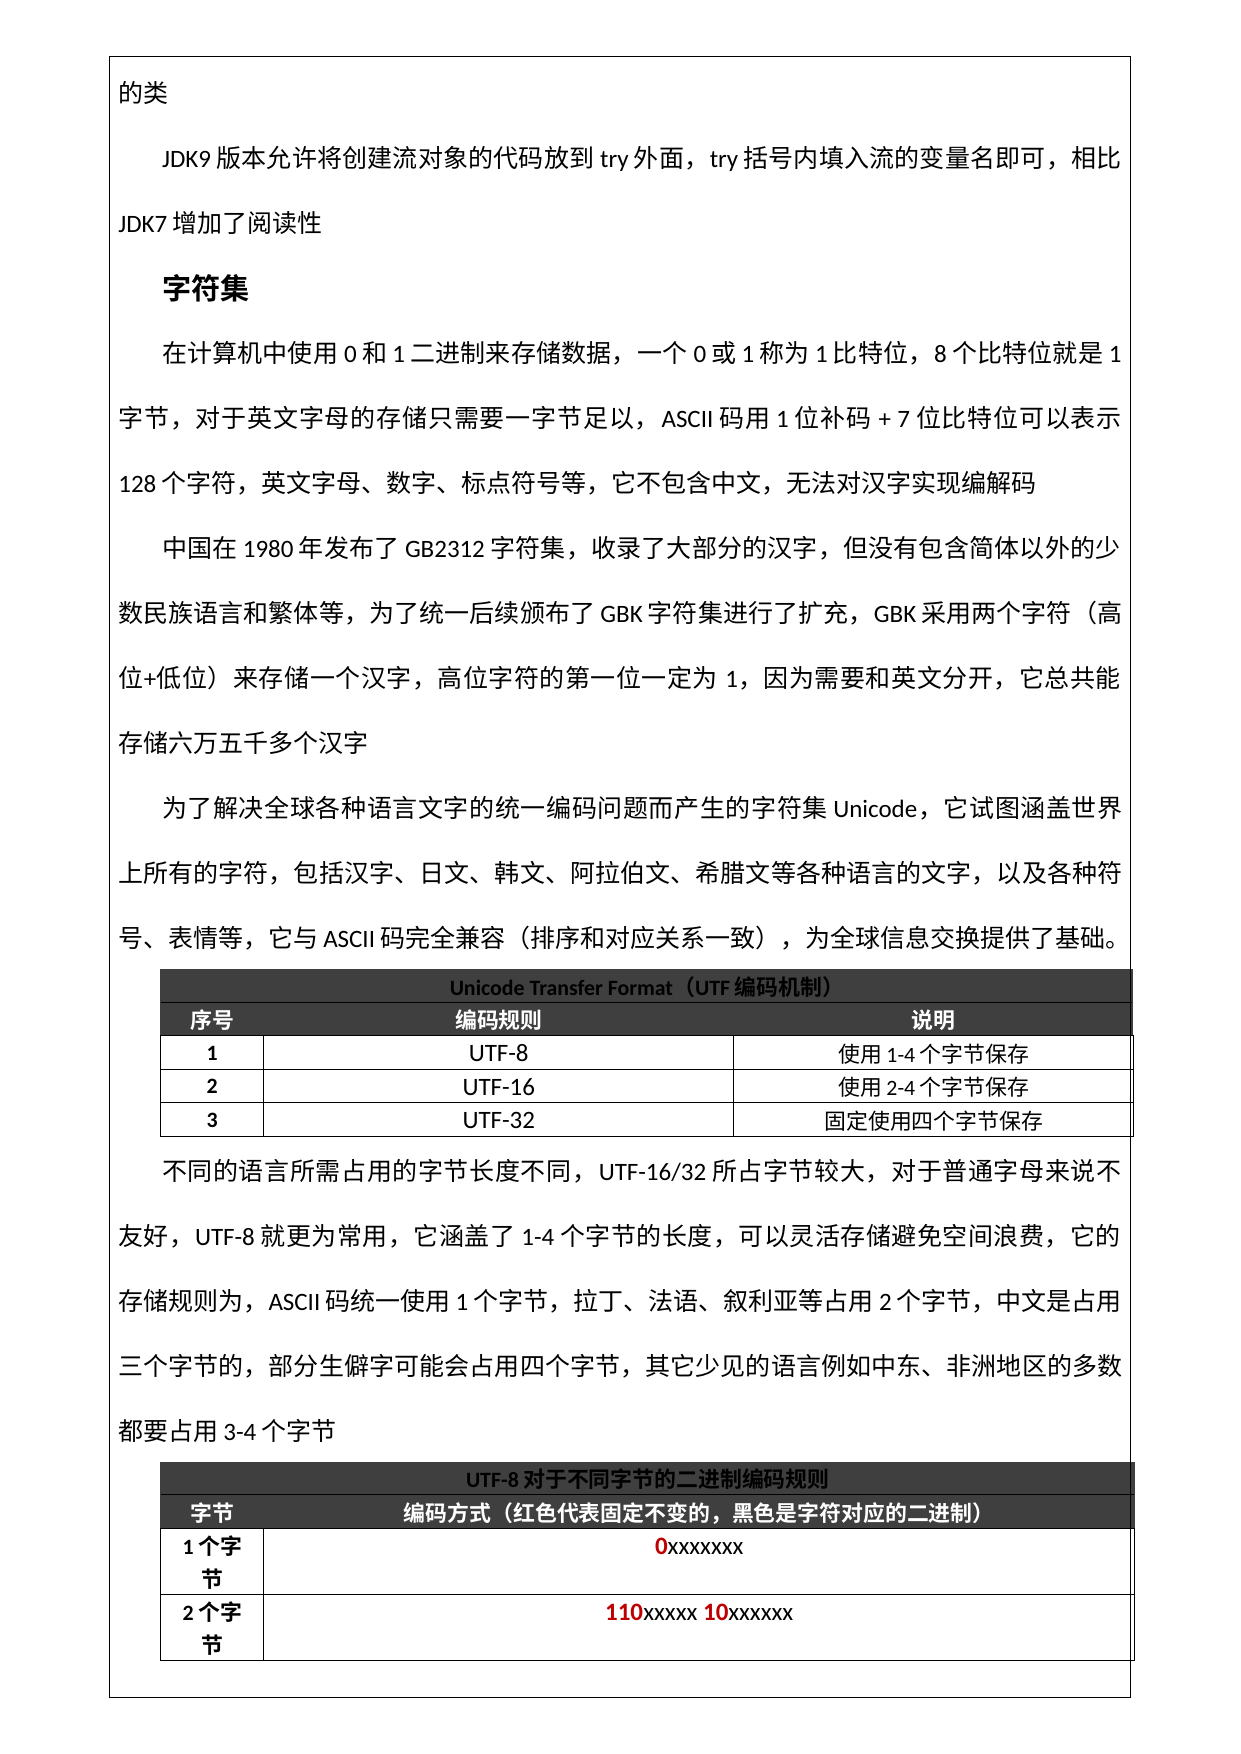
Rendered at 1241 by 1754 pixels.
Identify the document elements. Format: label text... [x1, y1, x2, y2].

table_cell 编码方式（红色代表固定不变的，黑色是字符对应的二进制） [263, 1495, 1130, 1528]
table_cell UTF-32 [264, 1103, 733, 1136]
table_header Unicode Transfer Format（UTF编码机制） [160, 969, 1130, 1002]
list JDK9版本允许将创建流对象的代码放到try外面，try括号内填入流的变量名即可，相比JDK7增加了阅读性 [118, 124, 1122, 254]
list 在计算机中使用0和1二进制来存储数据，一个0或1称为1比特位，8个比特位就是1字节，对于英文字母的存储只需要一字节足以，ASCII码用1位补码 + 7位比特位可以表示128个字符，英文字母、数字、标点符号等，它不包含中文，无法对汉字实现编解码 [118, 319, 1122, 514]
table_cell 使用1-4个字节保存 [734, 1036, 1130, 1069]
table_cell 1个字节 [161, 1529, 263, 1594]
table_cell 编码规则 [263, 1003, 734, 1035]
table_cell 2 [161, 1070, 263, 1102]
table_cell 说明 [734, 1003, 1130, 1035]
table_cell 0xxxxxxx [264, 1529, 1130, 1594]
table_cell 110xxxxx 10xxxxxx [264, 1595, 1130, 1660]
table_cell 字节 [160, 1494, 263, 1528]
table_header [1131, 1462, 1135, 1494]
list 字符集 [118, 254, 1122, 319]
table_cell 固定使用四个字节保存 [734, 1103, 1130, 1136]
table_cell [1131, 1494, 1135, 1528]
table_cell UTF-16 [264, 1070, 733, 1102]
table_cell 2个字节 [161, 1595, 263, 1660]
list 中国在1980年发布了GB2312字符集，收录了大部分的汉字，但没有包含简体以外的少数民族语言和繁体等，为了统一后续颁布了GBK字符集进行了扩充，GBK采用两个字符（高位+低位）来存储一个汉字，高位字符的第一位一定为1，因为需要和英文分开，它总共能存储六万五千多个汉字 [118, 514, 1122, 774]
list 为了解决全球各种语言文字的统一编码问题而产生的字符集Unicode，它试图涵盖世界上所有的字符，包括汉字、日文、韩文、阿拉伯文、希腊文等各种语言的文字，以及各种符号、表情等，它与ASCII码完全兼容（排序和对应关系一致），为全球信息交换提供了基础。 [118, 774, 1122, 969]
table_cell UTF-8 [264, 1036, 733, 1069]
table_cell 使用2-4个字节保存 [734, 1070, 1130, 1102]
table_header UTF-8对于不同字节的二进制编码规则 [160, 1462, 1130, 1494]
table_cell 3 [161, 1103, 263, 1136]
table_cell 序号 [160, 1002, 263, 1035]
table_cell 1 [161, 1036, 263, 1069]
list 不同的语言所需占用的字节长度不同，UTF-16/32所占字节较大，对于普通字母来说不友好，UTF-8就更为常用，它涵盖了1-4个字节的长度，可以灵活存储避免空间浪费，它的存储规则为，ASCII码统一使用1个字节，拉丁、法语、叙利亚等占用2个字节，中文是占用三个字节的，部分生僻字可能会占用四个字节，其它少见的语言例如中东、非洲地区的多数都要占用3-4个字节 [118, 1137, 1122, 1462]
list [118, 59, 1122, 124]
